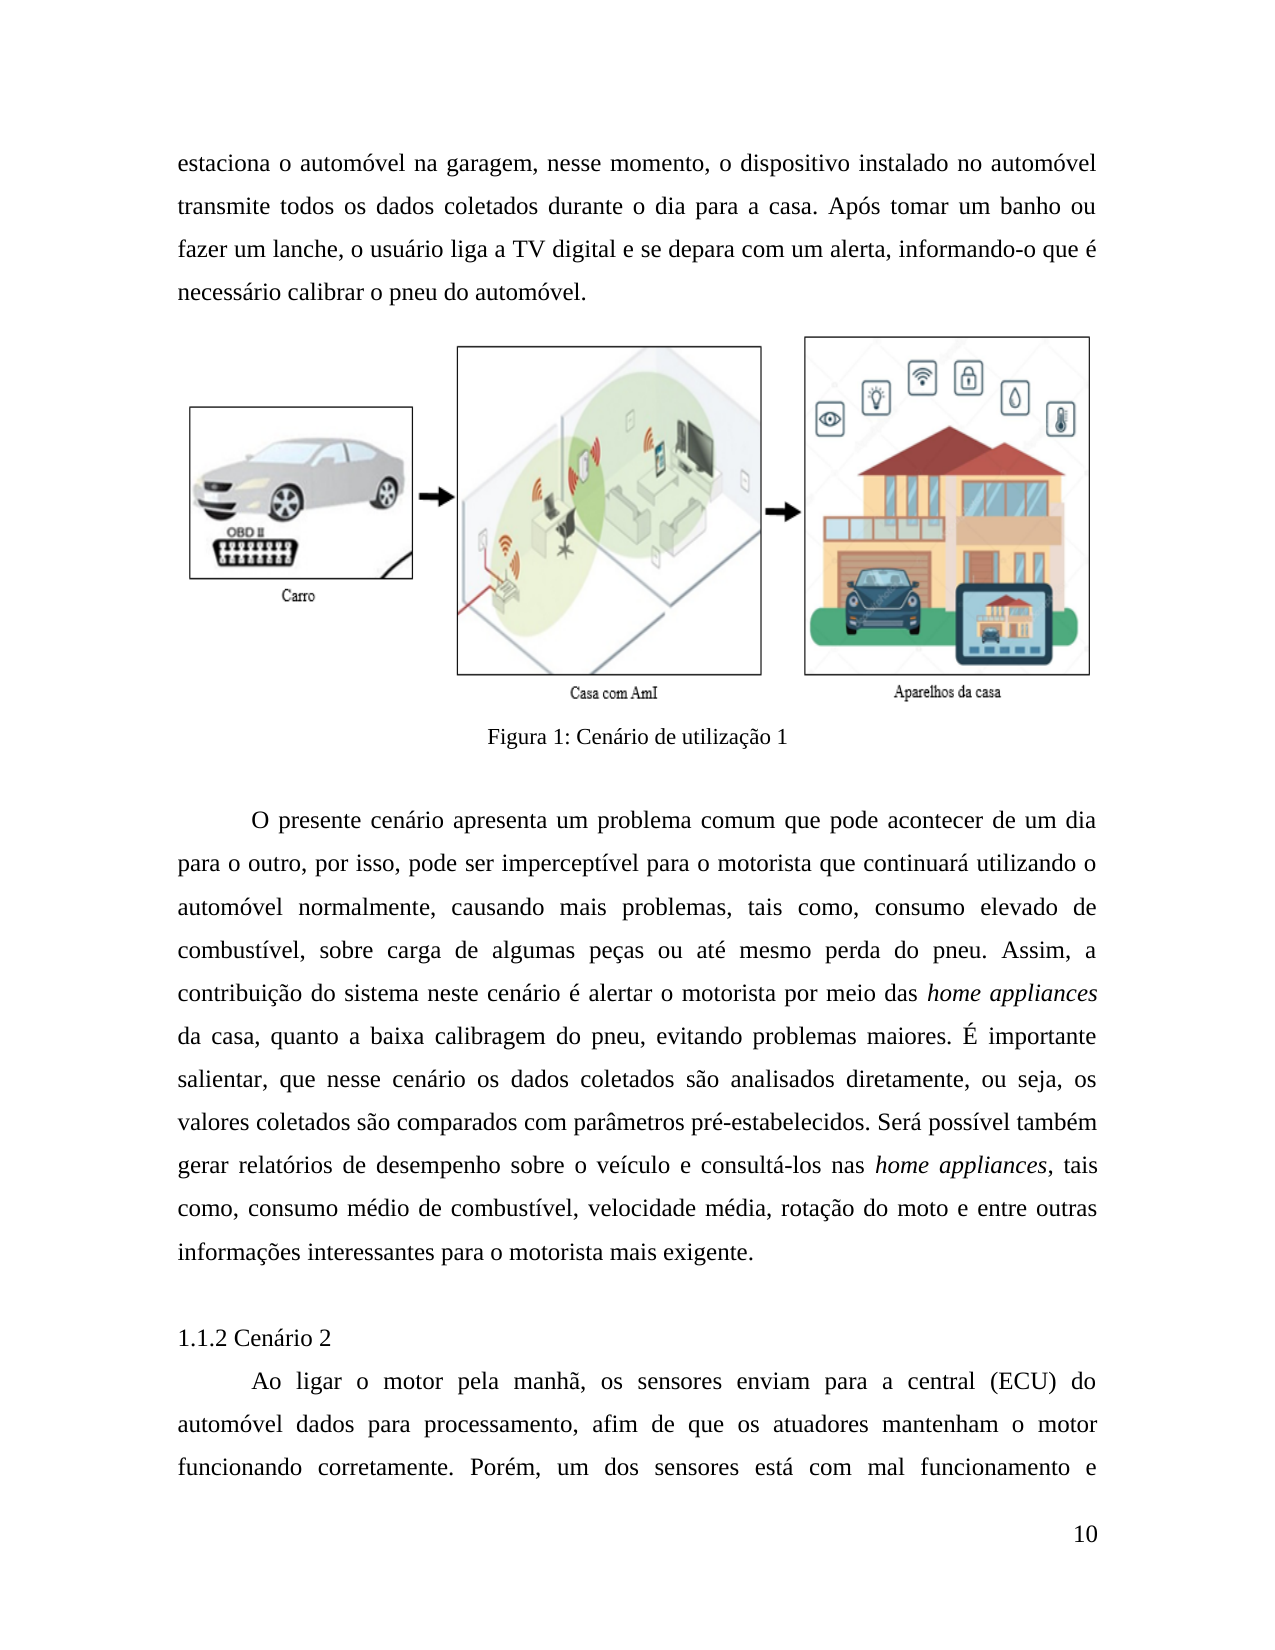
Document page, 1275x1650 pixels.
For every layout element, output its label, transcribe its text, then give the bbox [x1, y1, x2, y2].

text O presente cenário apresenta um problema comum que pode acontecer de um dia para o outro, por isso, pode ser imperceptível para o motorista que continuará utilizando o automóvel normalmente, causando mais problemas, tais como, consumo elevado de combustível, sobre carga de algumas peças ou até mesmo perda do pneu. Assim, a contribuição do sistema neste cenário é alertar o motorista por meio das home appliances da casa, quanto a baixa calibragem do pneu, evitando problemas maiores. É importante salientar, que nesse cenário os dados coletados são analisados diretamente, ou seja, os valores coletados são comparados com parâmetros pré-estabelecidos. Será possível também gerar relatórios de desempenho sobre o veículo e consultá-los nas home appliances, tais como, consumo médio de combustível, velocidade média, rotação do moto e entre outras informações interessantes para o motorista mais exigente. [177, 805, 1098, 1265]
subtitle 1.1.2 Cenário 2 [177, 1323, 1098, 1352]
picture [182, 320, 1093, 723]
text Figura 1: Cenário de utilização 1 [177, 723, 1098, 749]
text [177, 148, 1098, 306]
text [177, 1366, 1098, 1481]
